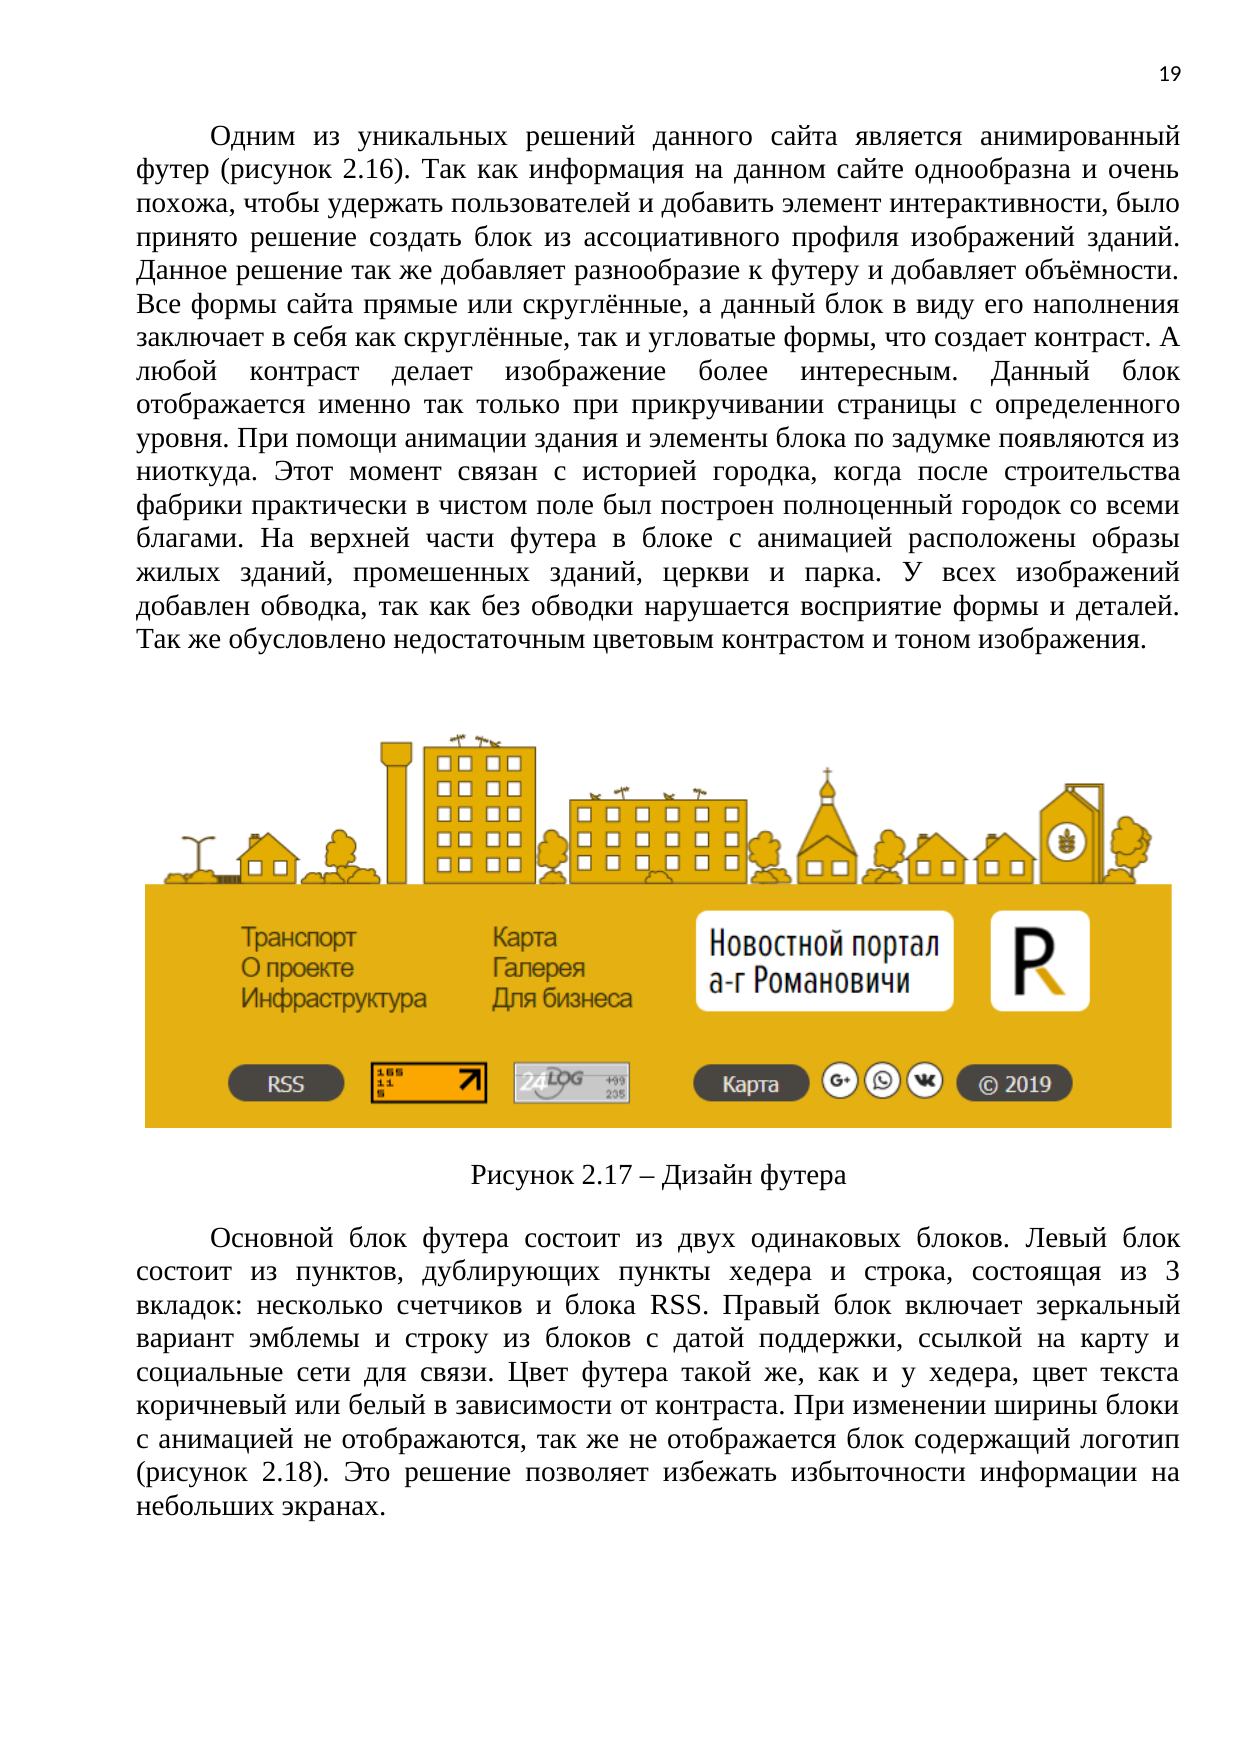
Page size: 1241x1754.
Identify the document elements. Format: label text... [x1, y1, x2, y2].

text Одним из уникальных решений данного сайта является анимированный футер (рисунок 2.16). Так как информация на данном сайте однообразна и очень похожа, чтобы удержать пользователей и добавить элемент интерактивности, было принято решение создать блок из ассоциативного профиля изображений зданий. Данное решение так же добавляет разнообразие к футеру и добавляет объёмности. Все формы сайта прямые или скруглённые, а данный блок в виду его наполнения заключает в себя как скруглённые, так и угловатые формы, что создает контраст. А любой контраст делает изображение более интересным. Данный блок отображается именно так только при прикручивании страницы с определенного уровня. При помощи анимации здания и элементы блока по задумке появляются из ниоткуда. Этот момент связан с историей городка, когда после строительства фабрики практически в чистом поле был построен полноценный городок со всеми благами. На верхней части футера в блоке с анимацией расположены образы жилых зданий, промешенных зданий, церкви и парка. У всех изображений добавлен обводка, так как без обводки нарушается восприятие формы и деталей. Так же обусловлено недостаточным цветовым контрастом и тоном изображения. [136, 118, 1181, 655]
text Рисунок 2.17 – Дизайн футера [136, 1157, 1181, 1191]
text Основной блок футера состоит из двух одинаковых блоков. Левый блок состоит из пунктов, дублирующих пункты хедера и строка, состоящая из 3 вкладок: несколько счетчиков и блока RSS. Правый блок включает зеркальный вариант эмблемы и строку из блоков с датой поддержки, ссылкой на карту и социальные сети для связи. Цвет футера такой же, как и у хедера, цвет текста коричневый или белый в зависимости от контраста. При изменении ширины блоки с анимацией не отображаются, так же не отображается блок содержащий логотип (рисунок 2.18). Это решение позволяет избежать избыточности информации на небольших экранах. [136, 1220, 1181, 1522]
picture [145, 683, 1172, 1128]
